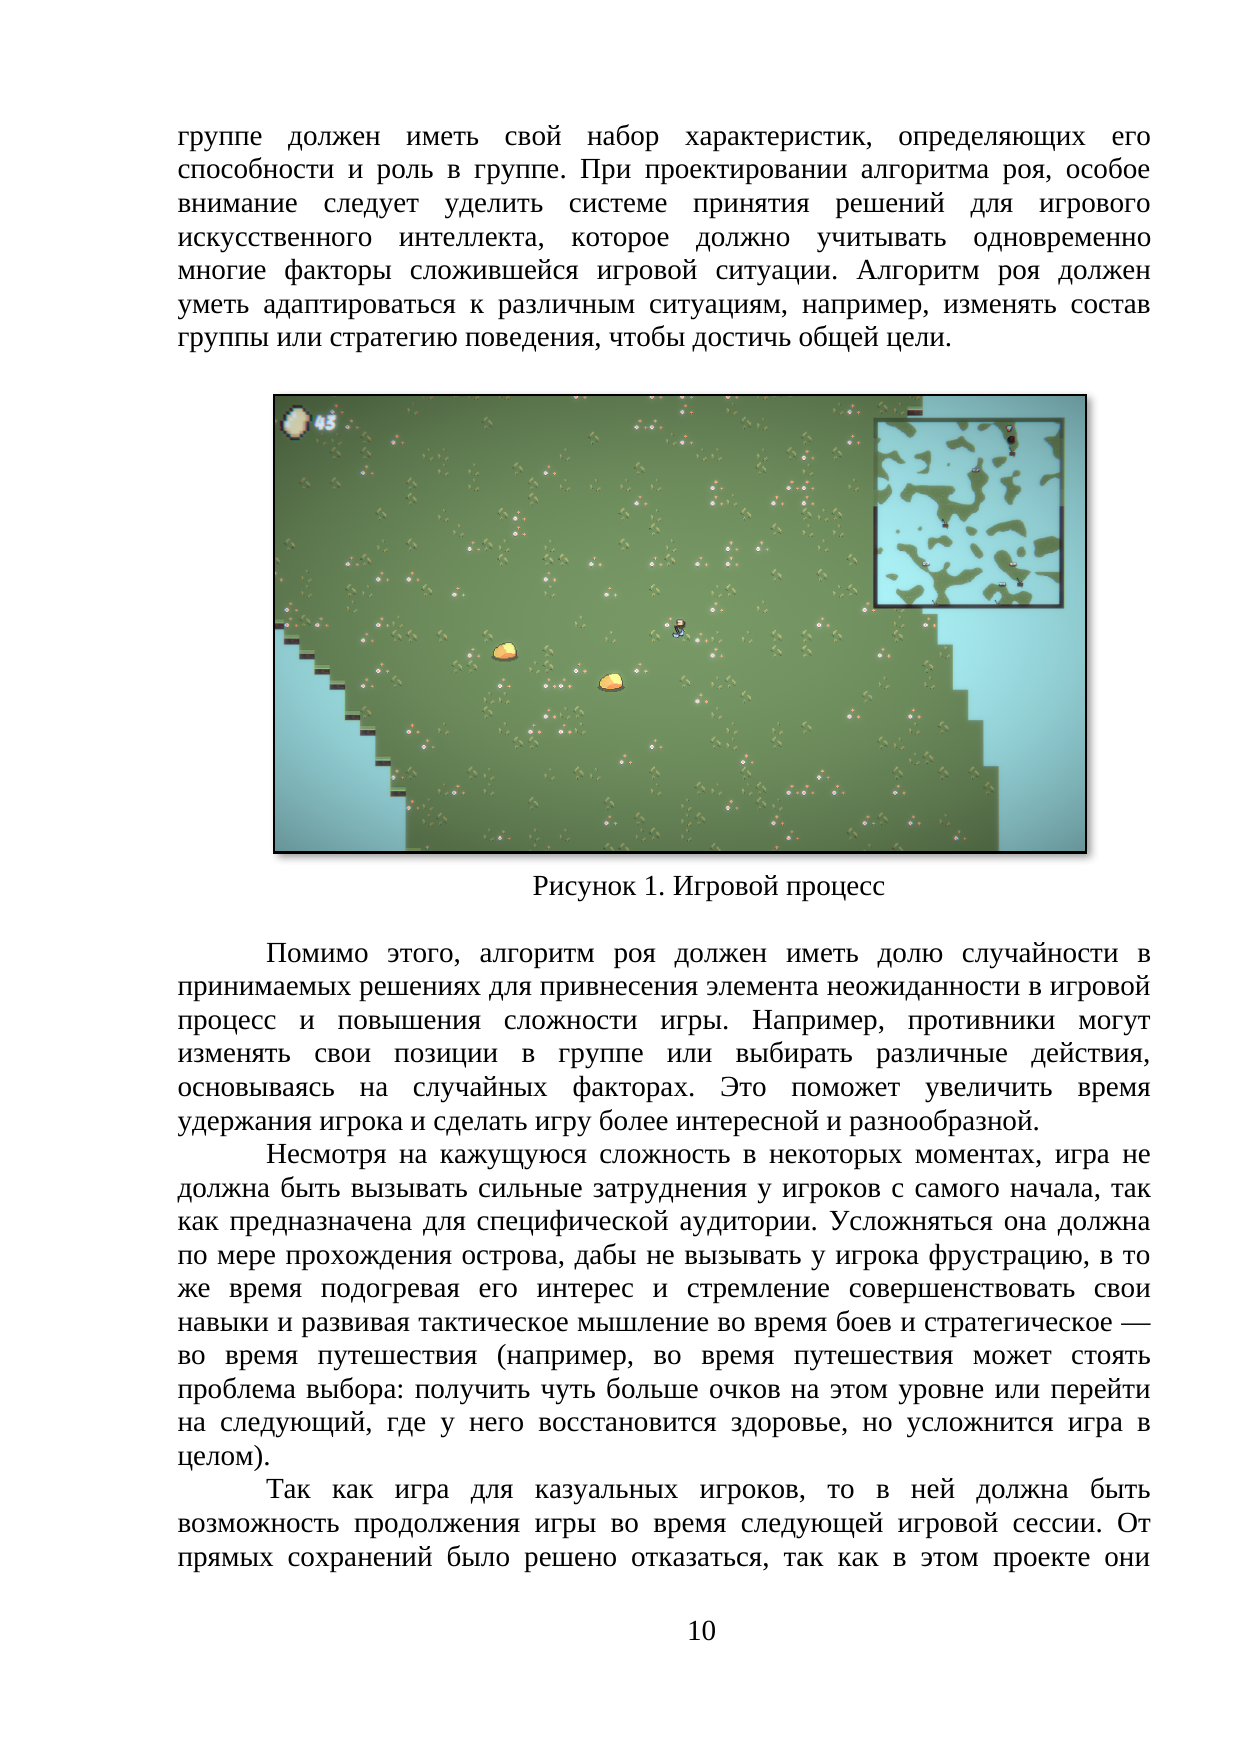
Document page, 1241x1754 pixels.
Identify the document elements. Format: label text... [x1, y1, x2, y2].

text Помимо этого, алгоритм роя должен иметь долю случайности в принимаемых решениях для привнесения элемента неожиданности в игровой процесс и повышения сложности игры. Например, противники могут изменять свои позиции в группе или выбирать различные действия, основываясь на случайных факторах. Это поможет увеличить время удержания игрока и сделать игру более интересной и разнообразной. [177, 935, 1152, 1136]
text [177, 118, 1152, 353]
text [177, 1472, 1152, 1572]
text Несмотря на кажущуюся сложность в некоторых моментах, игра не должна быть вызывать сильные затруднения у игроков с самого начала, так как предназначена для специфической аудитории. Усложняться она должна по мере прохождения острова, дабы не вызывать у игрока фрустрацию, в то же время подогревая его интерес и стремление совершенствовать свои навыки и развивая тактическое мышление во время боев и стратегическое — во время путешествия (например, во время путешествия может стоять проблема выбора: получить чуть больше очков на этом уровне или перейти на следующий, где у него восстановится здоровье, но усложнится игра в целом). [177, 1136, 1152, 1472]
text Рисунок 1. Игровой процесс [177, 868, 1152, 901]
picture [275, 396, 1085, 851]
